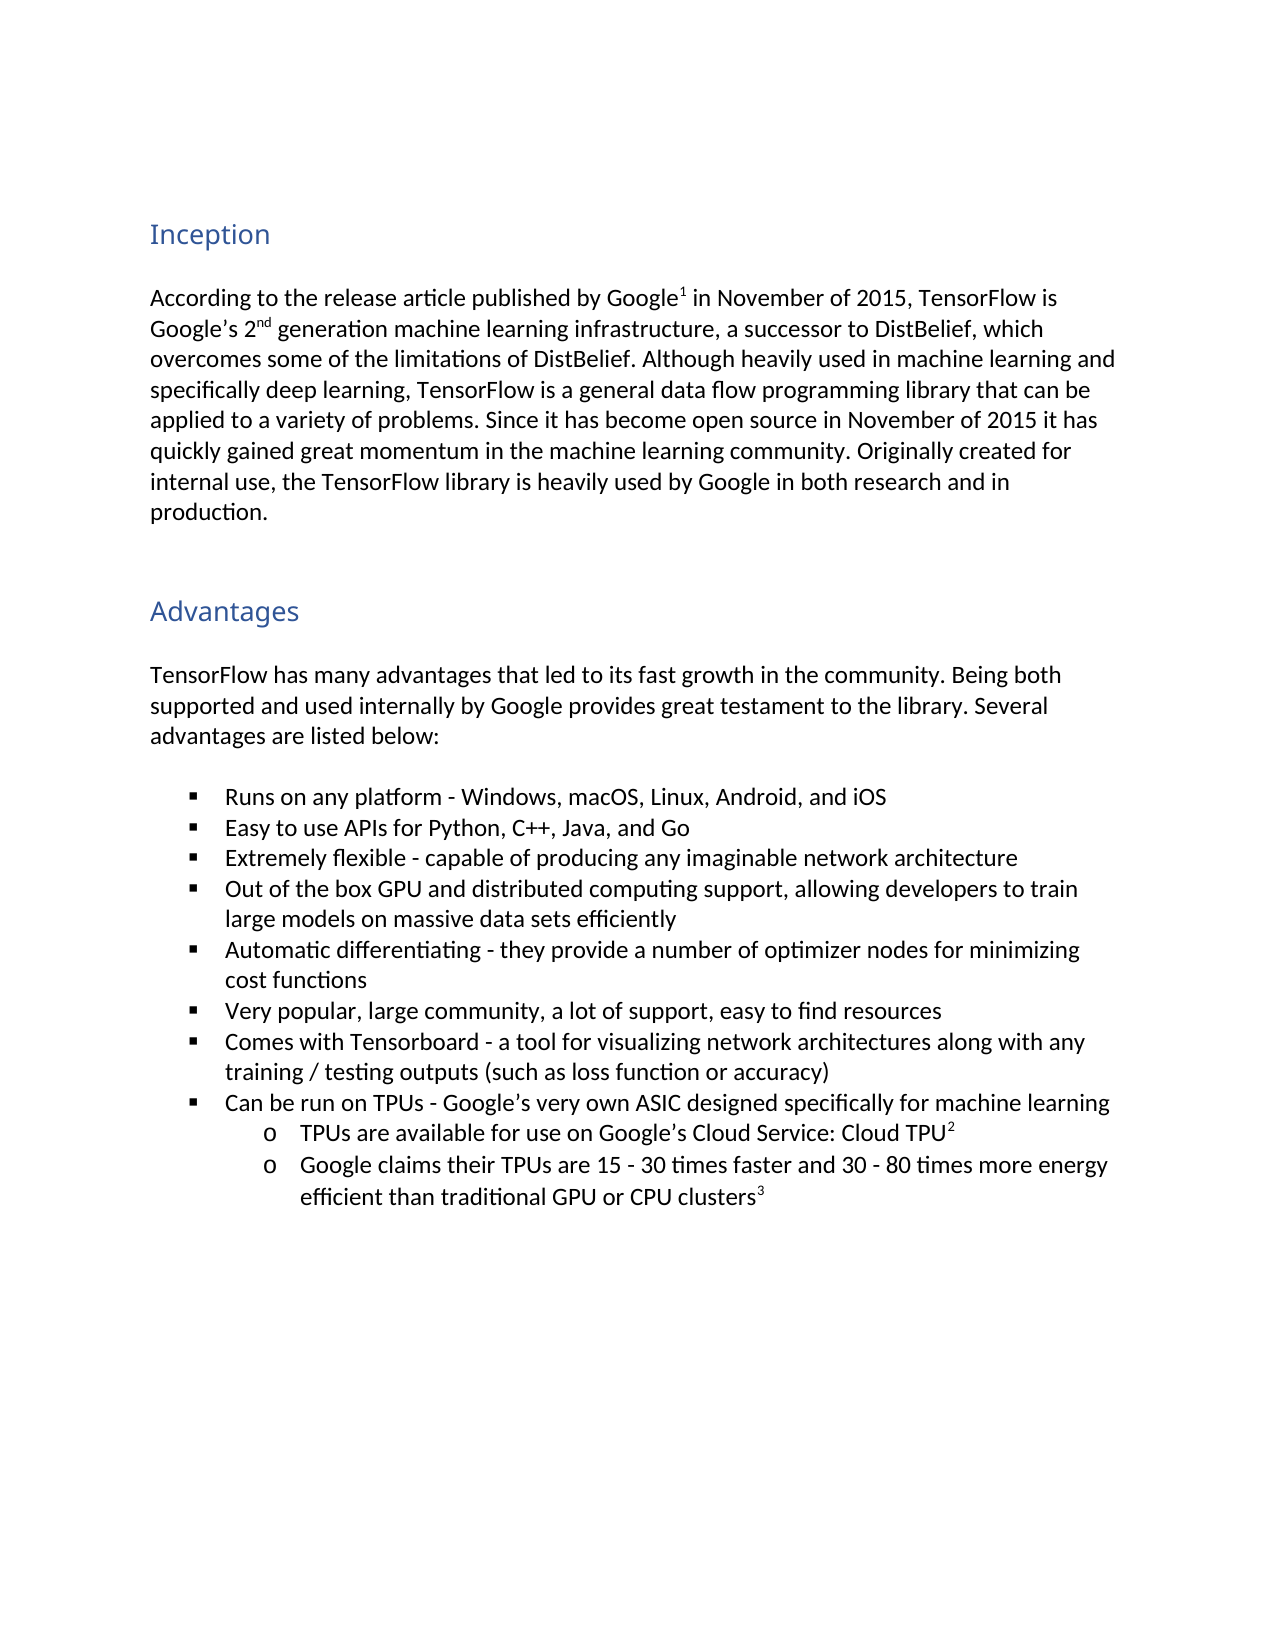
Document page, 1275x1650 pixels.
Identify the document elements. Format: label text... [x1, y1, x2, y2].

list Out of the box GPU and distributed computing support, allowing developers to train large models on massive data sets efficiently [187, 873, 1125, 934]
list Comes with Tensorboard - a tool for visualizing network architectures along with any training / testing outputs (such as loss function or accuracy) [187, 1026, 1125, 1087]
list Google claims their TPUs are 15 - 30 times faster and 30 - 80 times more energy efficient than traditional GPU or CPU clusters3 [262, 1149, 1125, 1211]
list Runs on any platform - Windows, macOS, Linux, Android, and iOS [187, 781, 1125, 812]
text TensorFlow has many advantages that led to its fast growth in the community. Being both supported and used internally by Google provides great testament to the library. Several advantages are listed below: [150, 659, 1125, 751]
subtitle Inception [150, 215, 1125, 252]
list Very popular, large community, a lot of support, easy to find resources [187, 995, 1125, 1026]
list TPUs are available for use on Google’s Cloud Service: Cloud TPU2 [262, 1117, 1125, 1149]
list Easy to use APIs for Python, C++, Java, and Go [187, 812, 1125, 842]
text According to the release article published by Google1 in November of 2015, TensorFlow is Google’s 2nd generation machine learning infrastructure, a successor to DistBelief, which overcomes some of the limitations of DistBelief. Although heavily used in machine learning and specifically deep learning, TensorFlow is a general data flow programming library that can be applied to a variety of problems. Since it has become open source in November of 2015 it has quickly gained great momentum in the machine learning community. Originally created for internal use, the TensorFlow library is heavily used by Google in both research and in production. [150, 283, 1125, 527]
list Can be run on TPUs - Google’s very own ASIC designed specifically for machine learning [187, 1087, 1125, 1117]
subtitle Advantages [150, 592, 1125, 629]
list Automatic differentiating - they provide a number of optimizer nodes for minimizing cost functions [187, 934, 1125, 995]
list Extremely flexible - capable of producing any imaginable network architecture [187, 842, 1125, 873]
